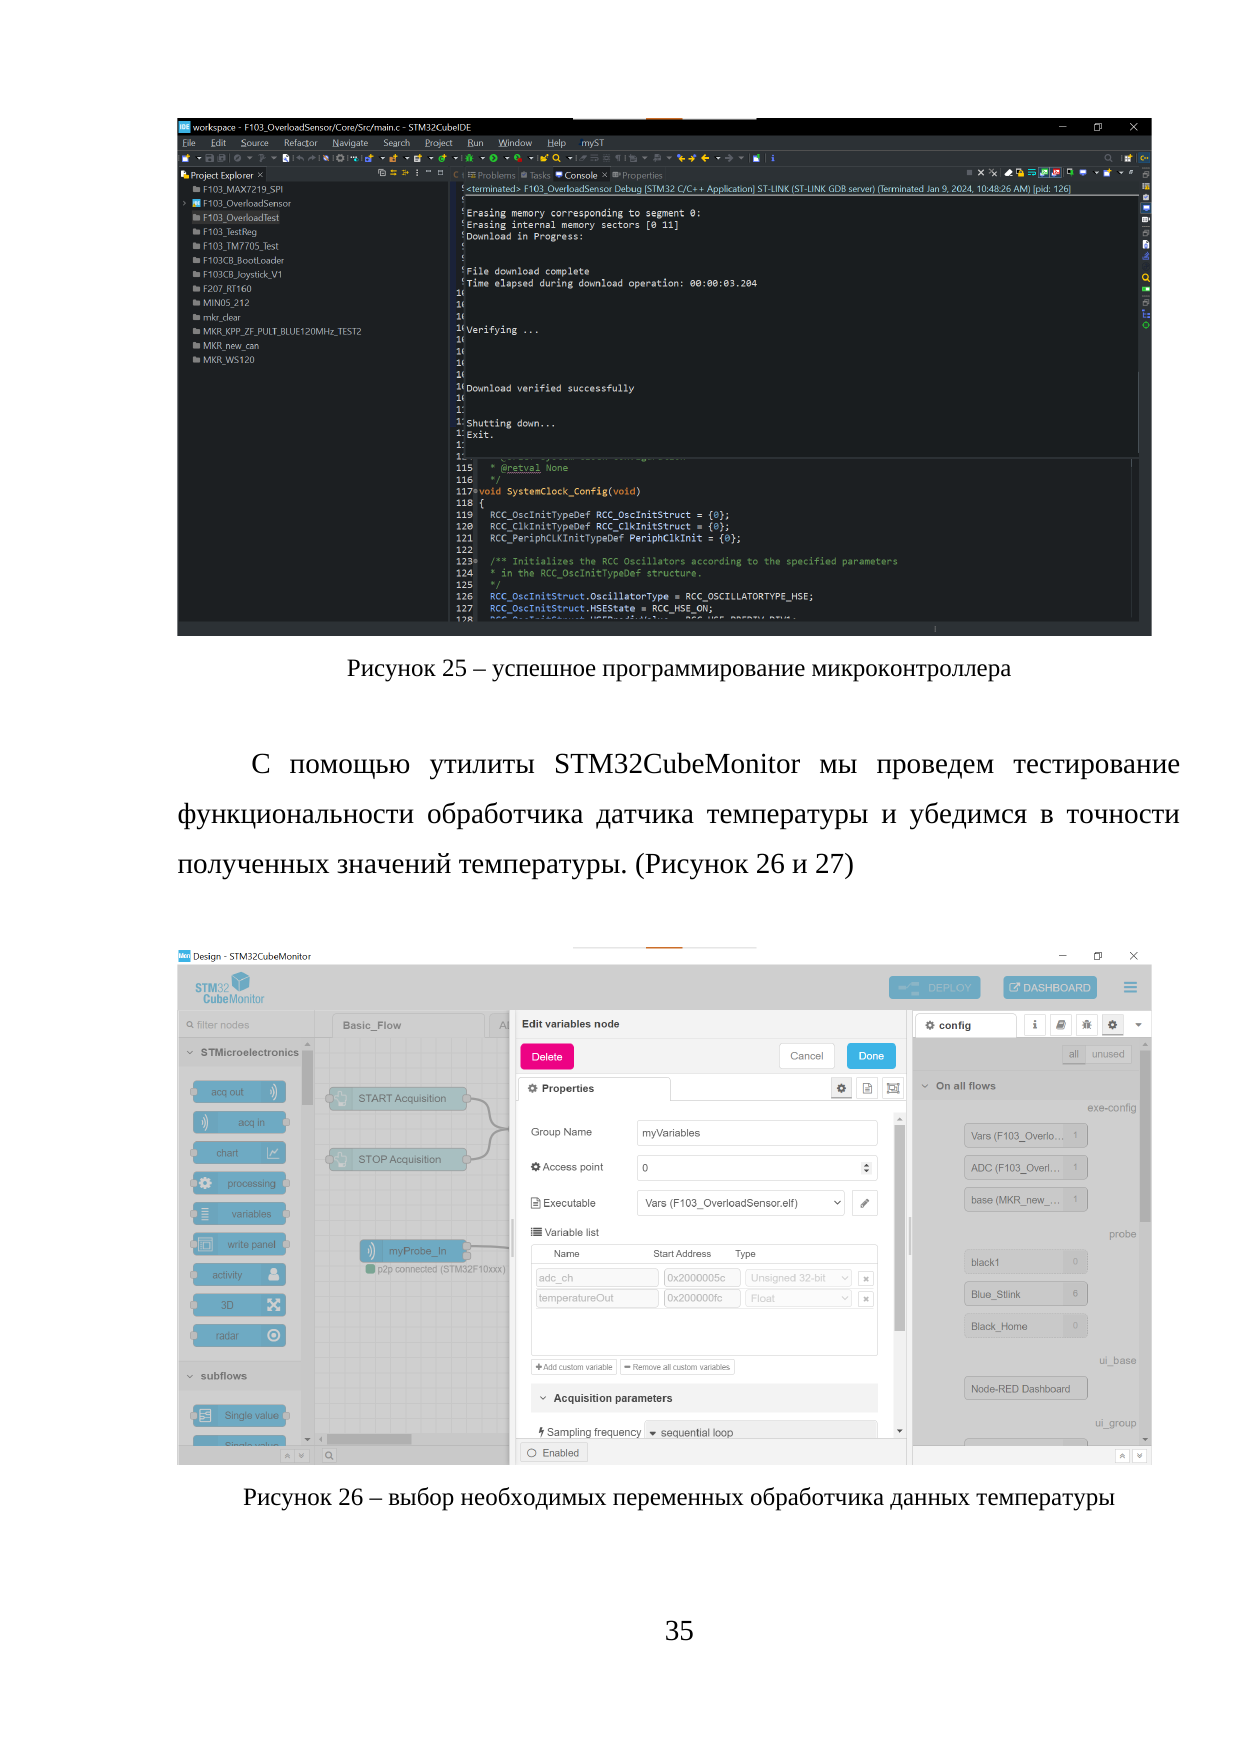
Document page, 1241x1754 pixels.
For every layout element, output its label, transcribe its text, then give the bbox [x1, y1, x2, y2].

picture [177, 118, 1152, 636]
text С помощью утилиты STM32CubeMonitor мы проведем тестирование функциональности обработчика датчика температуры и убедимся в точности полученных значений температуры. (Рисунок 26 и 27) [177, 746, 1181, 880]
text Рисунок 26 – выбор необходимых переменных обработчика данных температуры [177, 1482, 1181, 1511]
text Рисунок 25 – успешное программирование микроконтроллера [177, 653, 1181, 681]
picture [177, 947, 1152, 1465]
